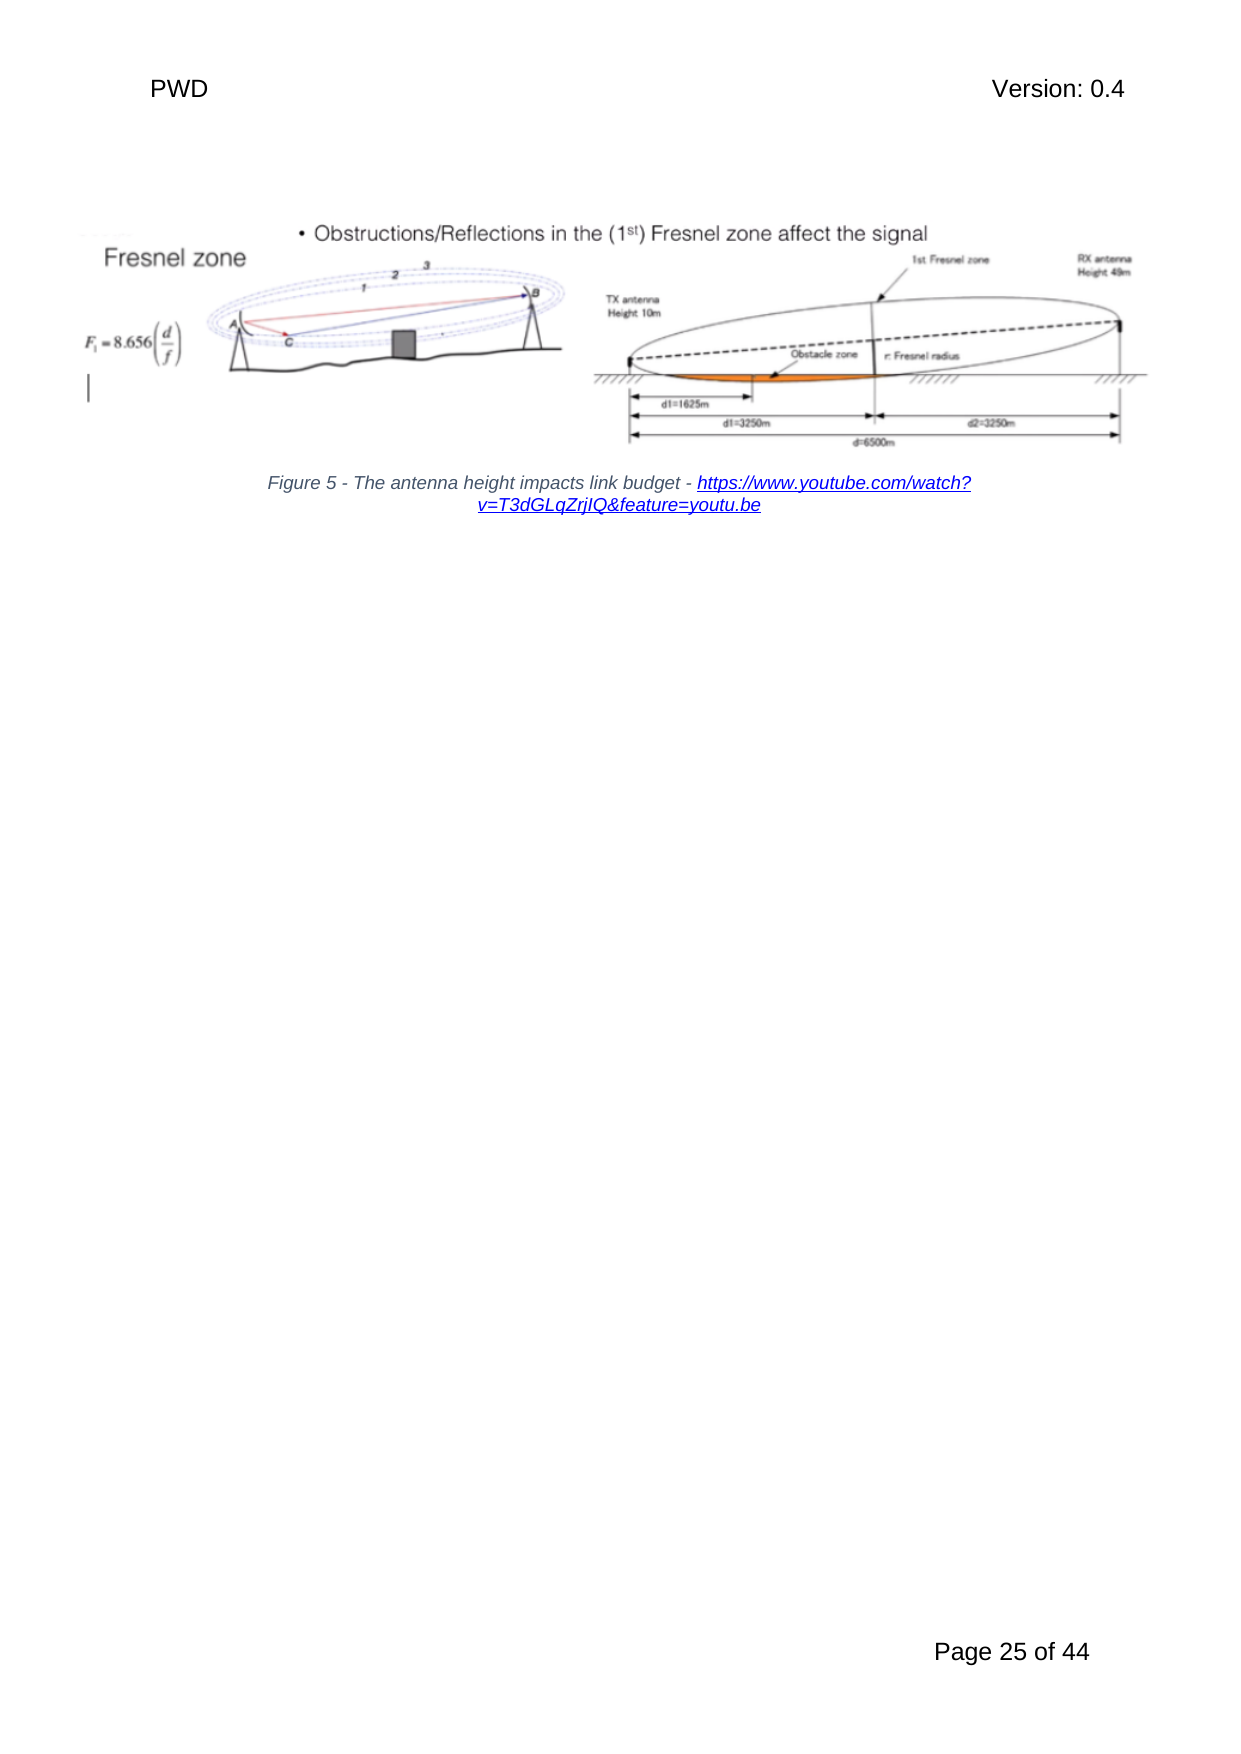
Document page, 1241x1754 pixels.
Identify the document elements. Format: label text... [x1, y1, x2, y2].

text Figure 5 - The antenna height impacts link budget - https://www.youtube.com/watch?v=T3dGLqZrjIQ&feature=youtu.be [150, 472, 1090, 515]
picture [61, 193, 1169, 458]
